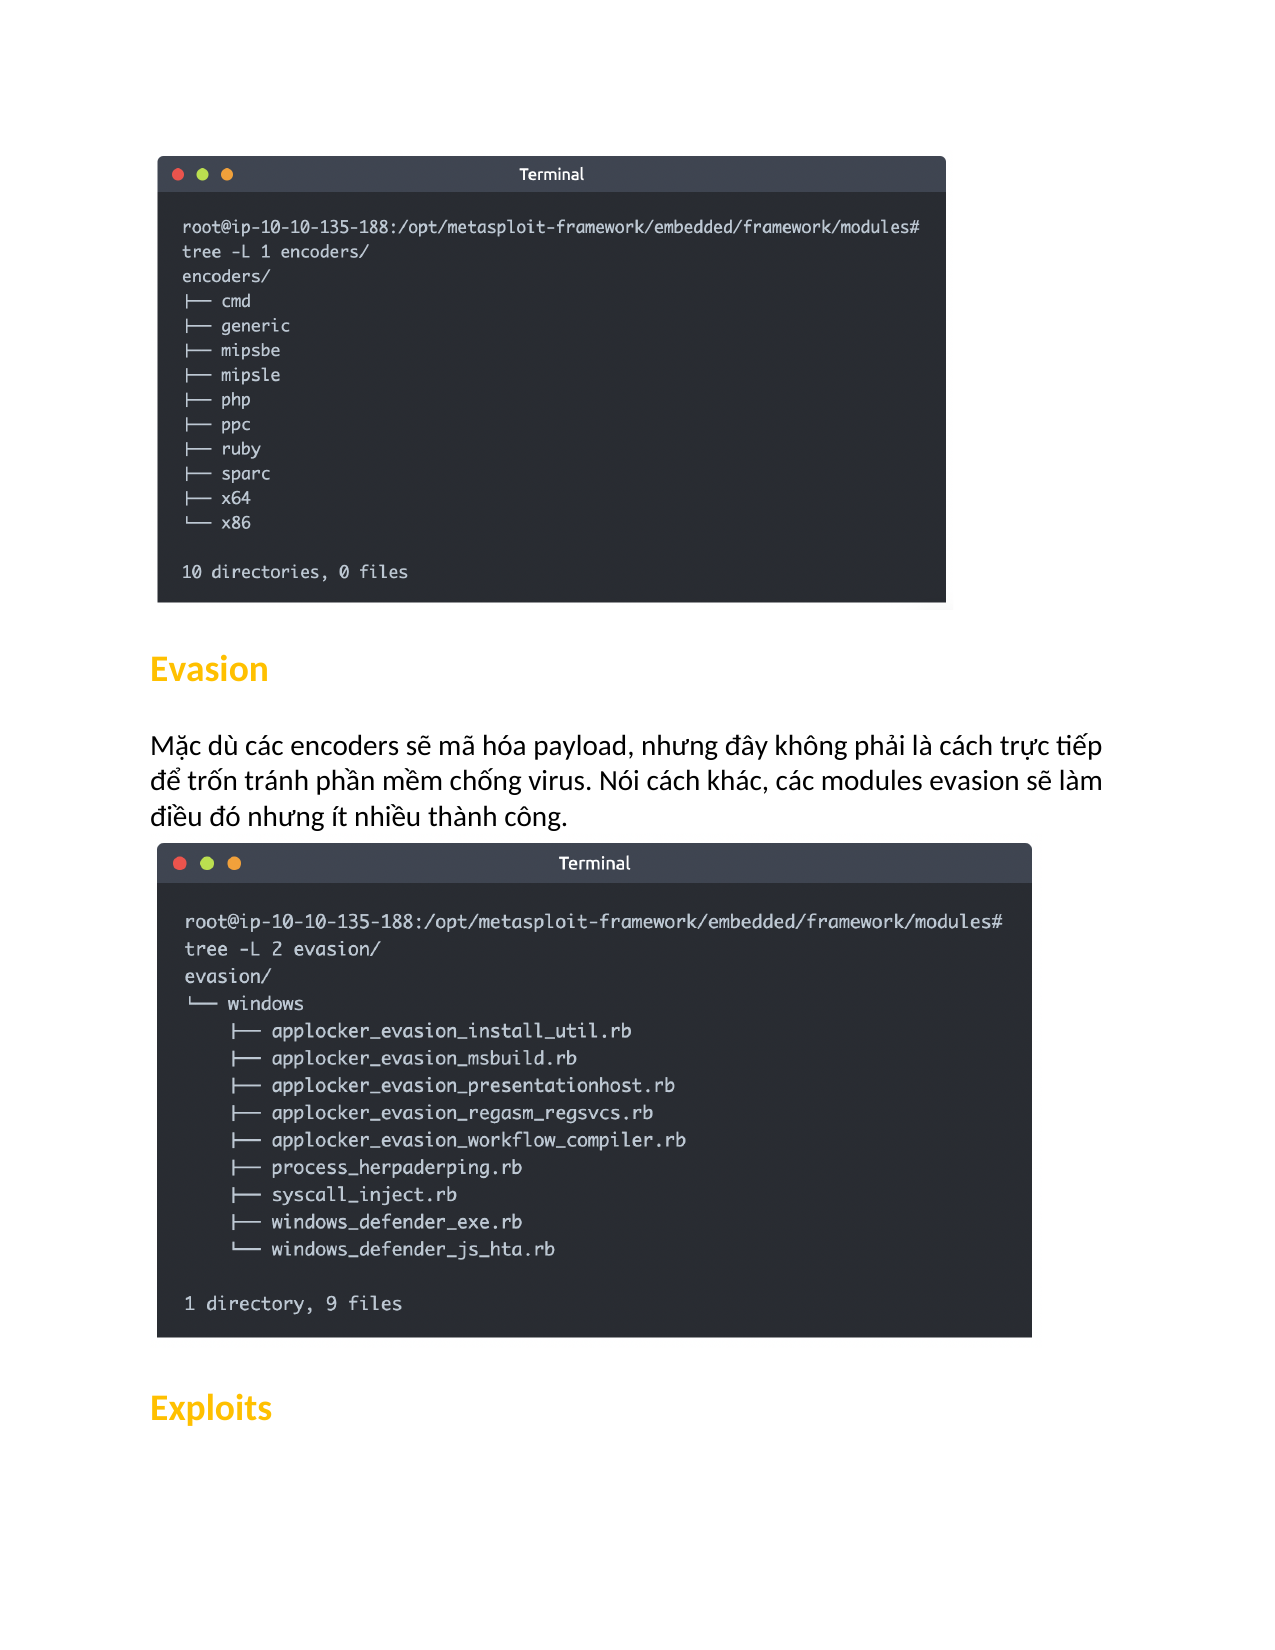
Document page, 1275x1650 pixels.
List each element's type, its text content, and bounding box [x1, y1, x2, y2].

text Exploits [150, 1383, 1125, 1429]
text Evasion [150, 645, 1125, 691]
picture [150, 150, 954, 610]
picture [150, 833, 1043, 1348]
